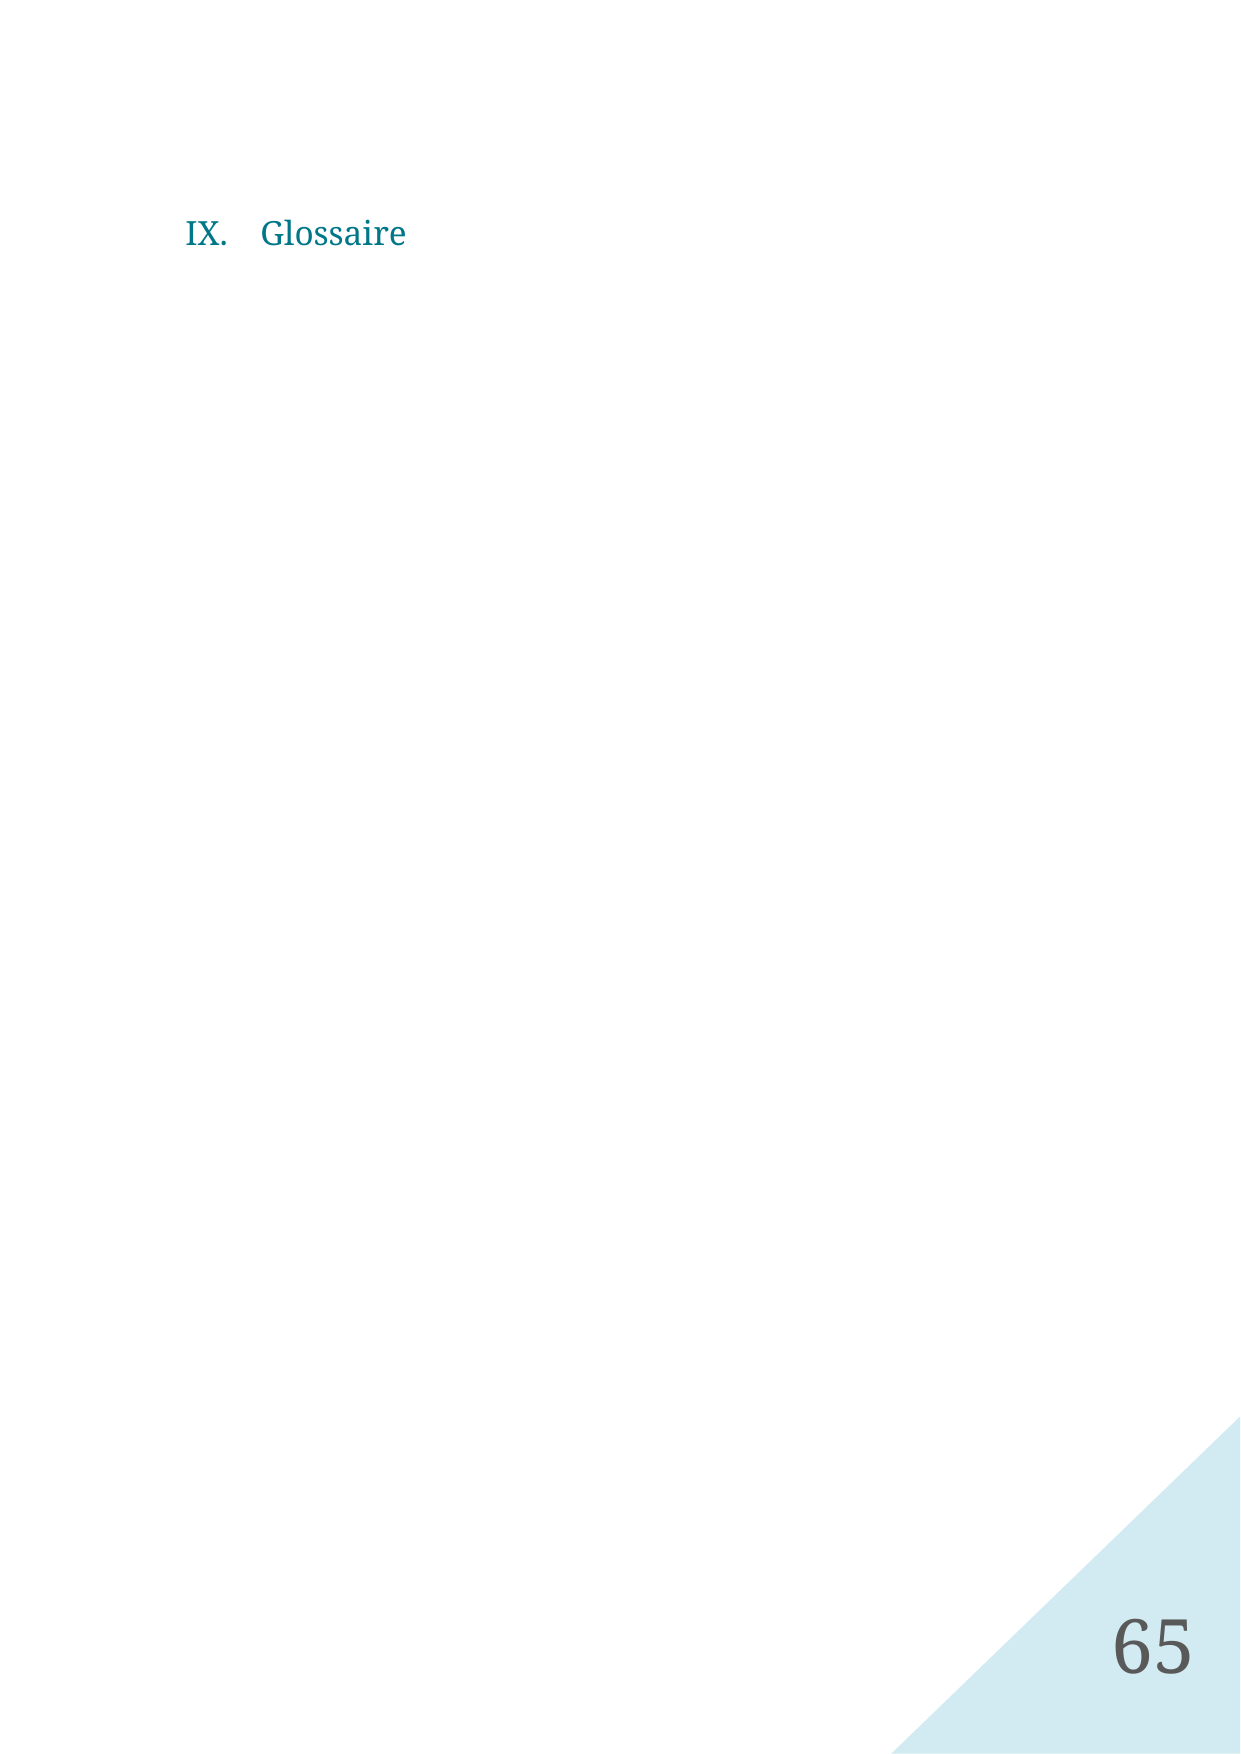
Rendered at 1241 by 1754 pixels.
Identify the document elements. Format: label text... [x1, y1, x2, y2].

subtitle Glossaire [185, 210, 1093, 256]
